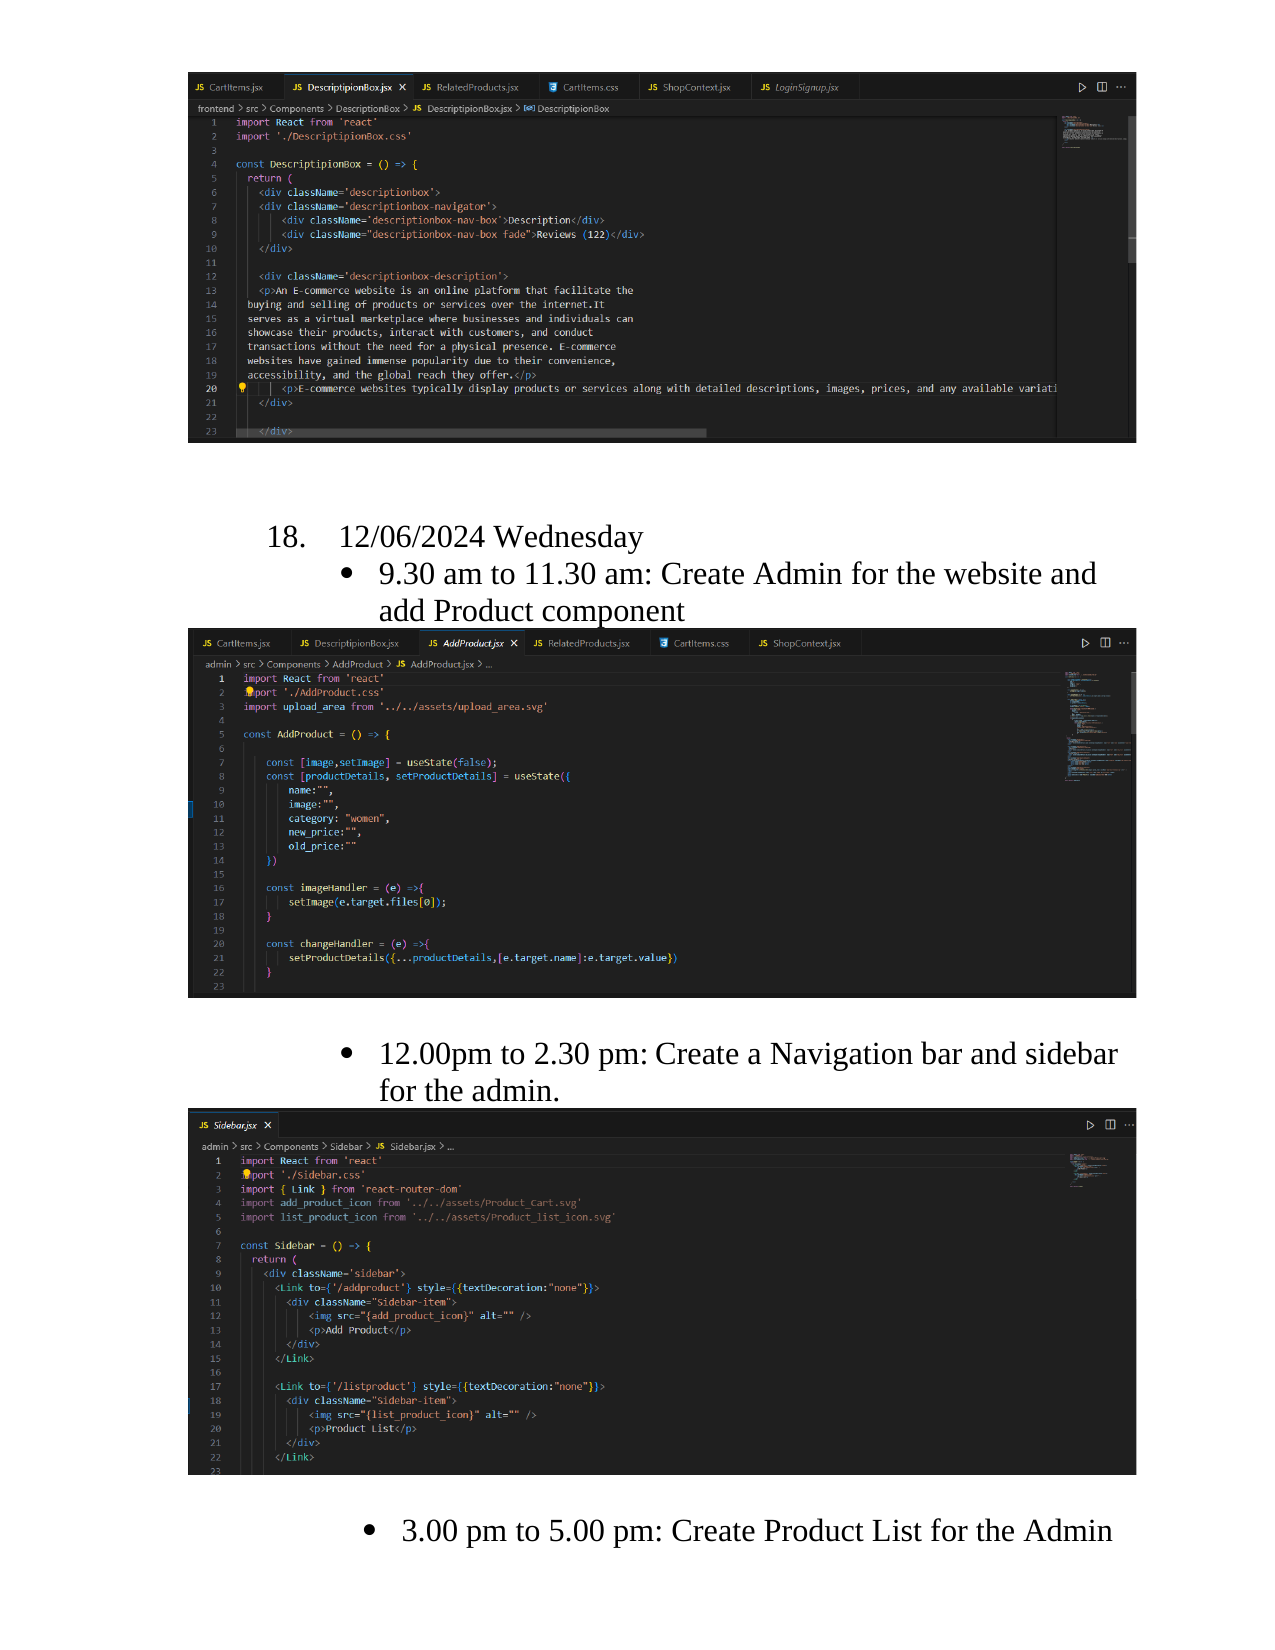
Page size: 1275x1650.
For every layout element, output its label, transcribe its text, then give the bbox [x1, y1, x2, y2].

list 3.00 pm to 5.00 pm: Create Product List for the Admin [341, 1512, 1137, 1549]
picture [188, 72, 1137, 443]
list 9.30 am to 11.30 am: Create Admin for the website and add Product component [341, 554, 1137, 628]
list 12.00pm to 2.30 pm: Create a Navigation bar and sidebar for the admin. [341, 1034, 1137, 1108]
picture [188, 628, 1137, 998]
list 12/06/2024 Wednesday [266, 517, 1137, 554]
picture [188, 1108, 1137, 1475]
